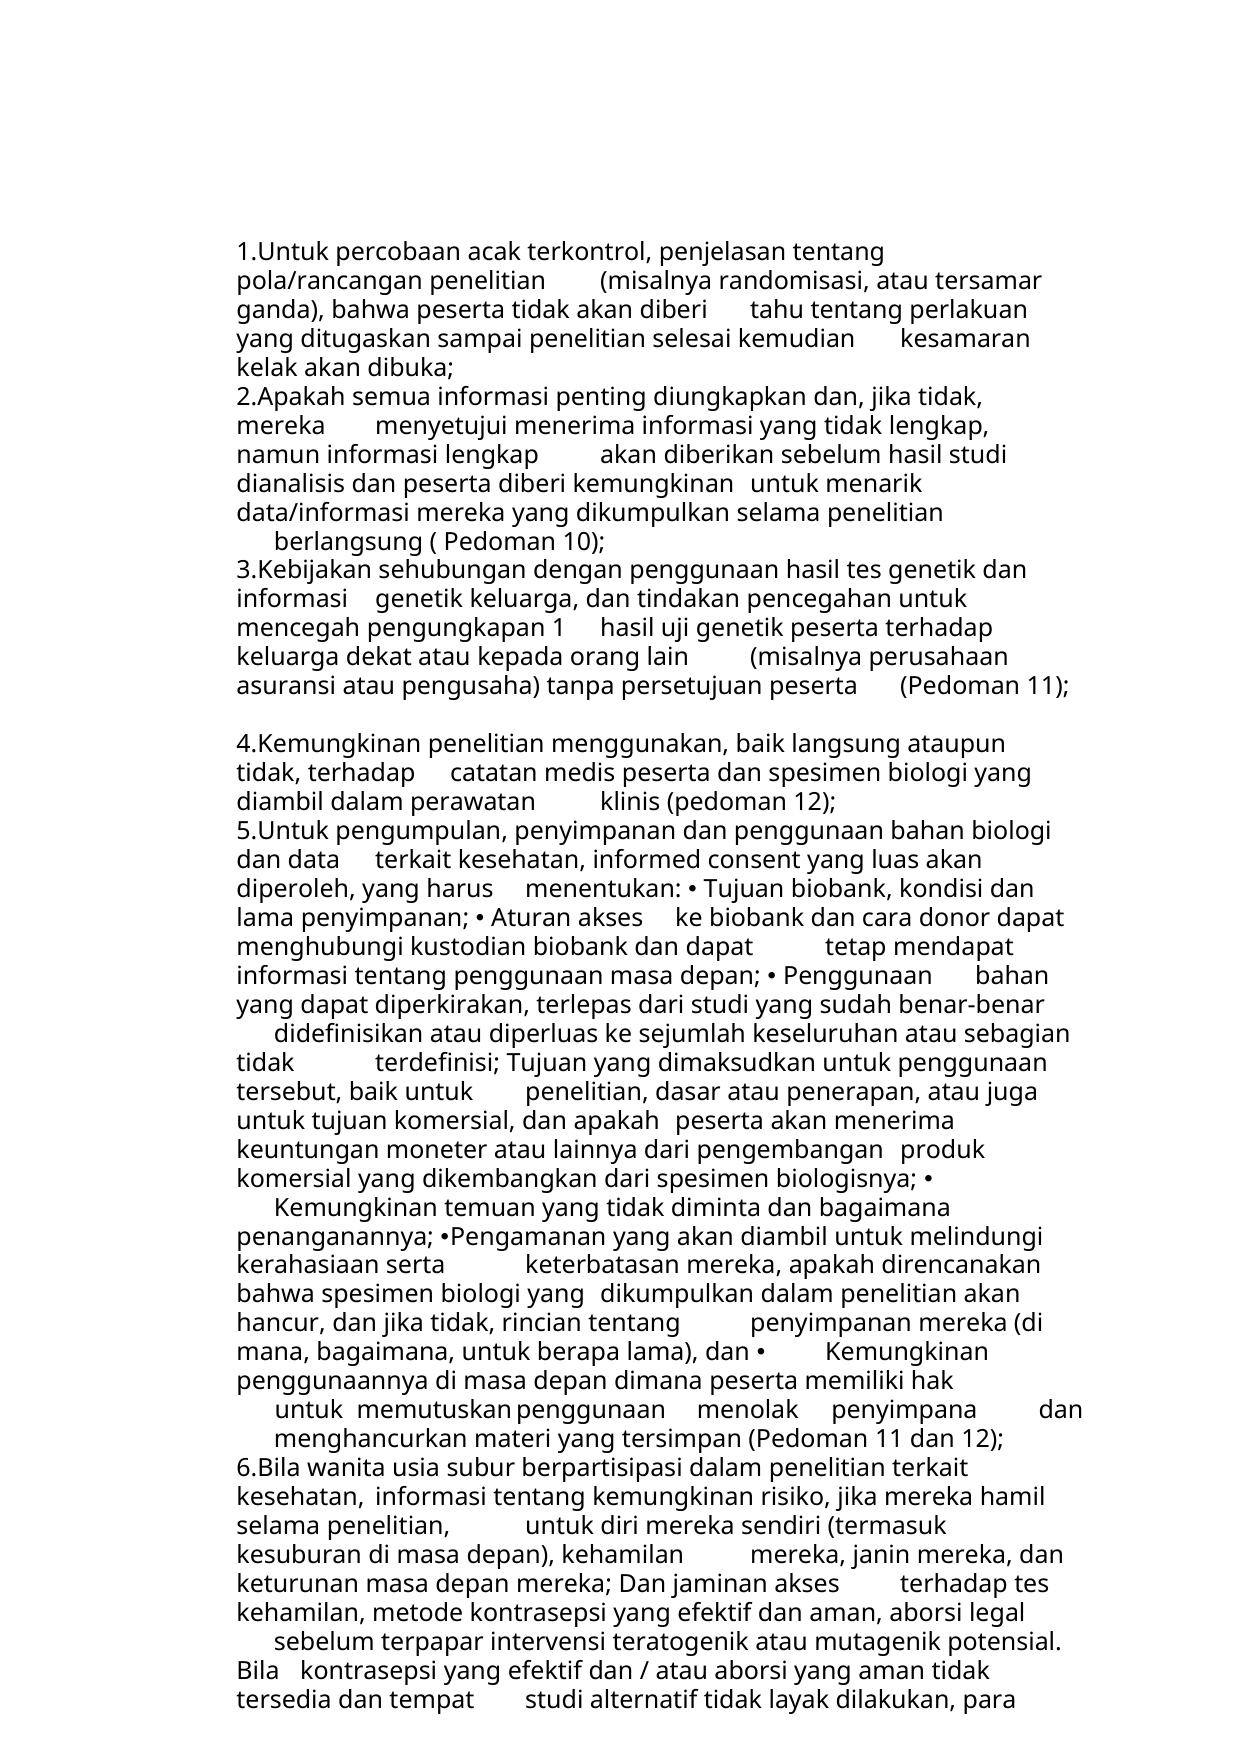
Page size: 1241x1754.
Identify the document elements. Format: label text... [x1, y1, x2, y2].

text 1.Untuk percobaan acak terkontrol, penjelasan tentang pola/rancangan penelitian (misalnya randomisasi, atau tersamar ganda), bahwa peserta tidak akan diberi tahu tentang perlakuan yang ditugaskan sampai penelitian selesai kemudian kesamaran kelak akan dibuka; 2.Apakah semua informasi penting diungkapkan dan, jika tidak, mereka menyetujui menerima informasi yang tidak lengkap, namun informasi lengkap akan diberikan sebelum hasil studi dianalisis dan peserta diberi kemungkinan untuk menarik data/informasi mereka yang dikumpulkan selama penelitian berlangsung ( Pedoman 10); 3.Kebijakan sehubungan dengan penggunaan hasil tes genetik dan informasi genetik keluarga, dan tindakan pencegahan untuk mencegah pengungkapan 1 hasil uji genetik peserta terhadap keluarga dekat atau kepada orang lain (misalnya perusahaan asuransi atau pengusaha) tanpa persetujuan peserta (Pedoman 11); 4.Kemungkinan penelitian menggunakan, baik langsung ataupun tidak, terhadap catatan medis peserta dan spesimen biologi yang diambil dalam perawatan klinis (pedoman 12); 5.Untuk pengumpulan, penyimpanan dan penggunaan bahan biologi dan data terkait kesehatan, informed consent yang luas akan diperoleh, yang harus menentukan: • Tujuan biobank, kondisi dan lama penyimpanan; • Aturan akses ke biobank dan cara donor dapat menghubungi kustodian biobank dan dapat tetap mendapat informasi tentang penggunaan masa depan; • Penggunaan bahan yang dapat diperkirakan, terlepas dari studi yang sudah benar-benar didefinisikan atau diperluas ke sejumlah keseluruhan atau sebagian tidak terdefinisi; Tujuan yang dimaksudkan untuk penggunaan tersebut, baik untuk penelitian, dasar atau penerapan, atau juga untuk tujuan komersial, dan apakah peserta akan menerima keuntungan moneter atau lainnya dari pengembangan produk komersial yang dikembangkan dari spesimen biologisnya; • Kemungkinan temuan yang tidak diminta dan bagaimana penanganannya; • Pengamanan yang akan diambil untuk melindungi kerahasiaan serta keterbatasan mereka, apakah direncanakan bahwa spesimen biologi yang dikumpulkan dalam penelitian akan hancur, dan jika tidak, rincian tentang penyimpanan mereka (di mana, bagaimana, untuk berapa lama), dan • Kemungkinan penggunaannya di masa depan dimana peserta memiliki hak [236, 237, 1075, 1396]
table_header dan [983, 1396, 1139, 1425]
table_header untuk [199, 1396, 356, 1425]
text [236, 1425, 1075, 1714]
table_header penyimpanan, [826, 1396, 982, 1425]
table_header menolak [669, 1396, 826, 1425]
table_header memutuskan [356, 1396, 512, 1425]
table_header penggunaannya, [513, 1396, 669, 1425]
